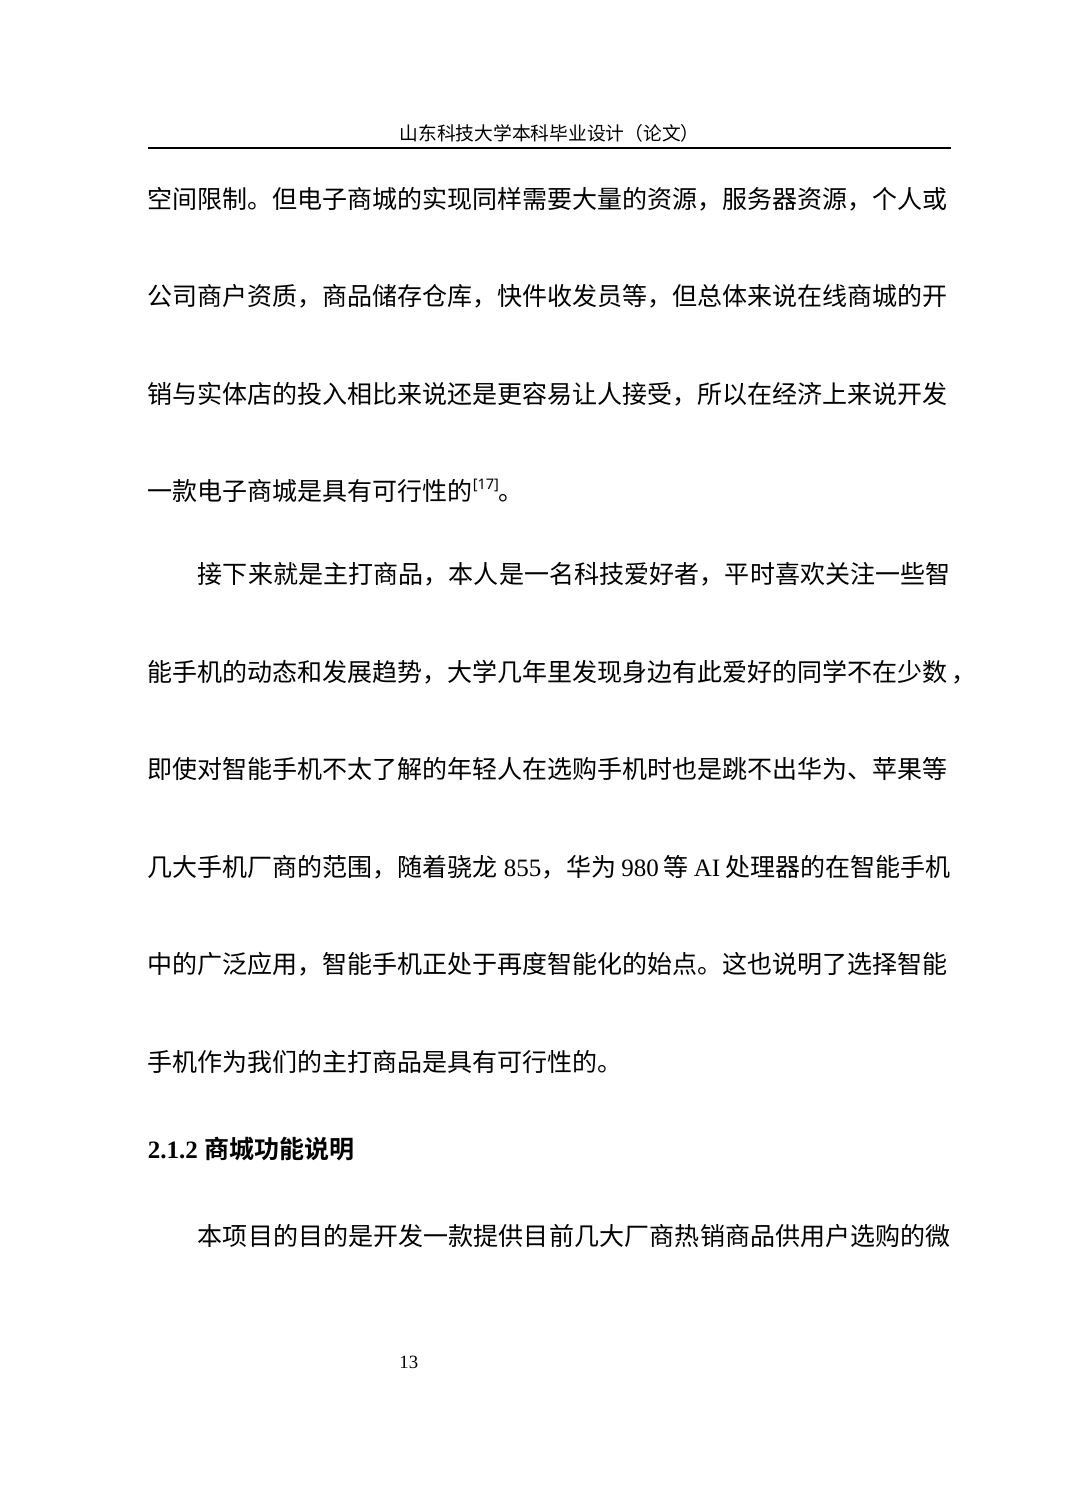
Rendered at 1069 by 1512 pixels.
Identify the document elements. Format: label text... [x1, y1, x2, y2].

text 2.1.2 商城功能说明 [148, 1115, 951, 1180]
text 接下来就是主打商品，本人是一名科技爱好者，平时喜欢关注一些智能手机的动态和发展趋势，大学几年里发现身边有此爱好的同学不在少数，即使对智能手机不太了解的年轻人在选购手机时也是跳不出华为、苹果等几大手机厂商的范围，随着骁龙855，华为980等AI处理器的在智能手机中的广泛应用，智能手机正处于再度智能化的始点。这也说明了选择智能手机作为我们的主打商品是具有可行性的。 [148, 540, 951, 1093]
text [148, 1202, 951, 1267]
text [148, 165, 951, 522]
